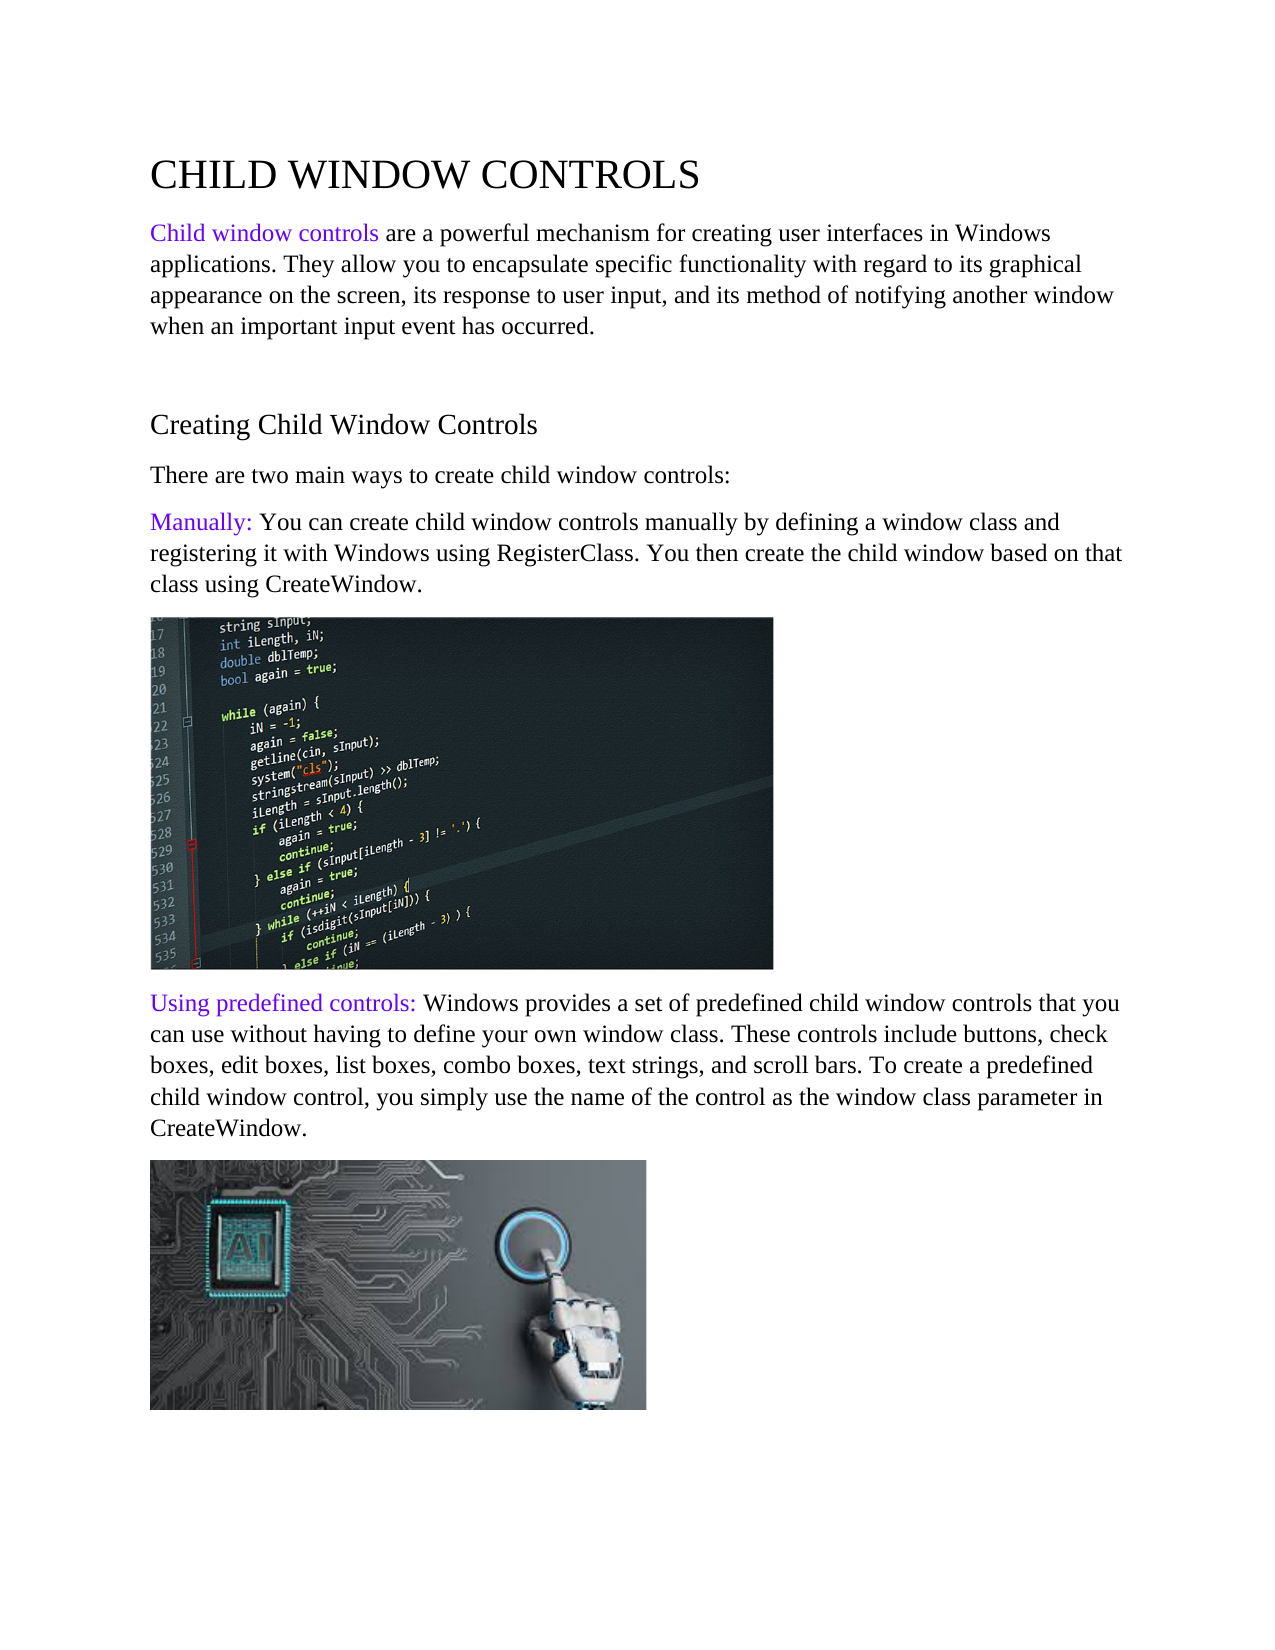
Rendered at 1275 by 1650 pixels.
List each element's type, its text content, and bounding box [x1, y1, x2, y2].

picture [150, 1160, 647, 1410]
picture [150, 617, 774, 970]
text There are two main ways to create child window controls: [150, 460, 1125, 488]
text Creating Child Window Controls [150, 407, 1125, 440]
text CHILD WINDOW CONTROLS [150, 150, 1125, 198]
text Child window controls are a powerful mechanism for creating user interfaces in Windows applications. They allow you to encapsulate specific functionality with regard to its graphical appearance on the screen, its response to user input, and its method of notifying another window when an important input event has occurred. [150, 218, 1125, 340]
text Manually: You can create child window controls manually by defining a window class and registering it with Windows using RegisterClass. You then create the child window based on that class using CreateWindow. [150, 507, 1125, 598]
text Using predefined controls: Windows provides a set of predefined child window controls that you can use without having to define your own window class. These controls include buttons, check boxes, edit boxes, list boxes, combo boxes, text strings, and scroll bars. To create a predefined child window control, you simply use the name of the control as the window class parameter in CreateWindow. [150, 988, 1125, 1141]
